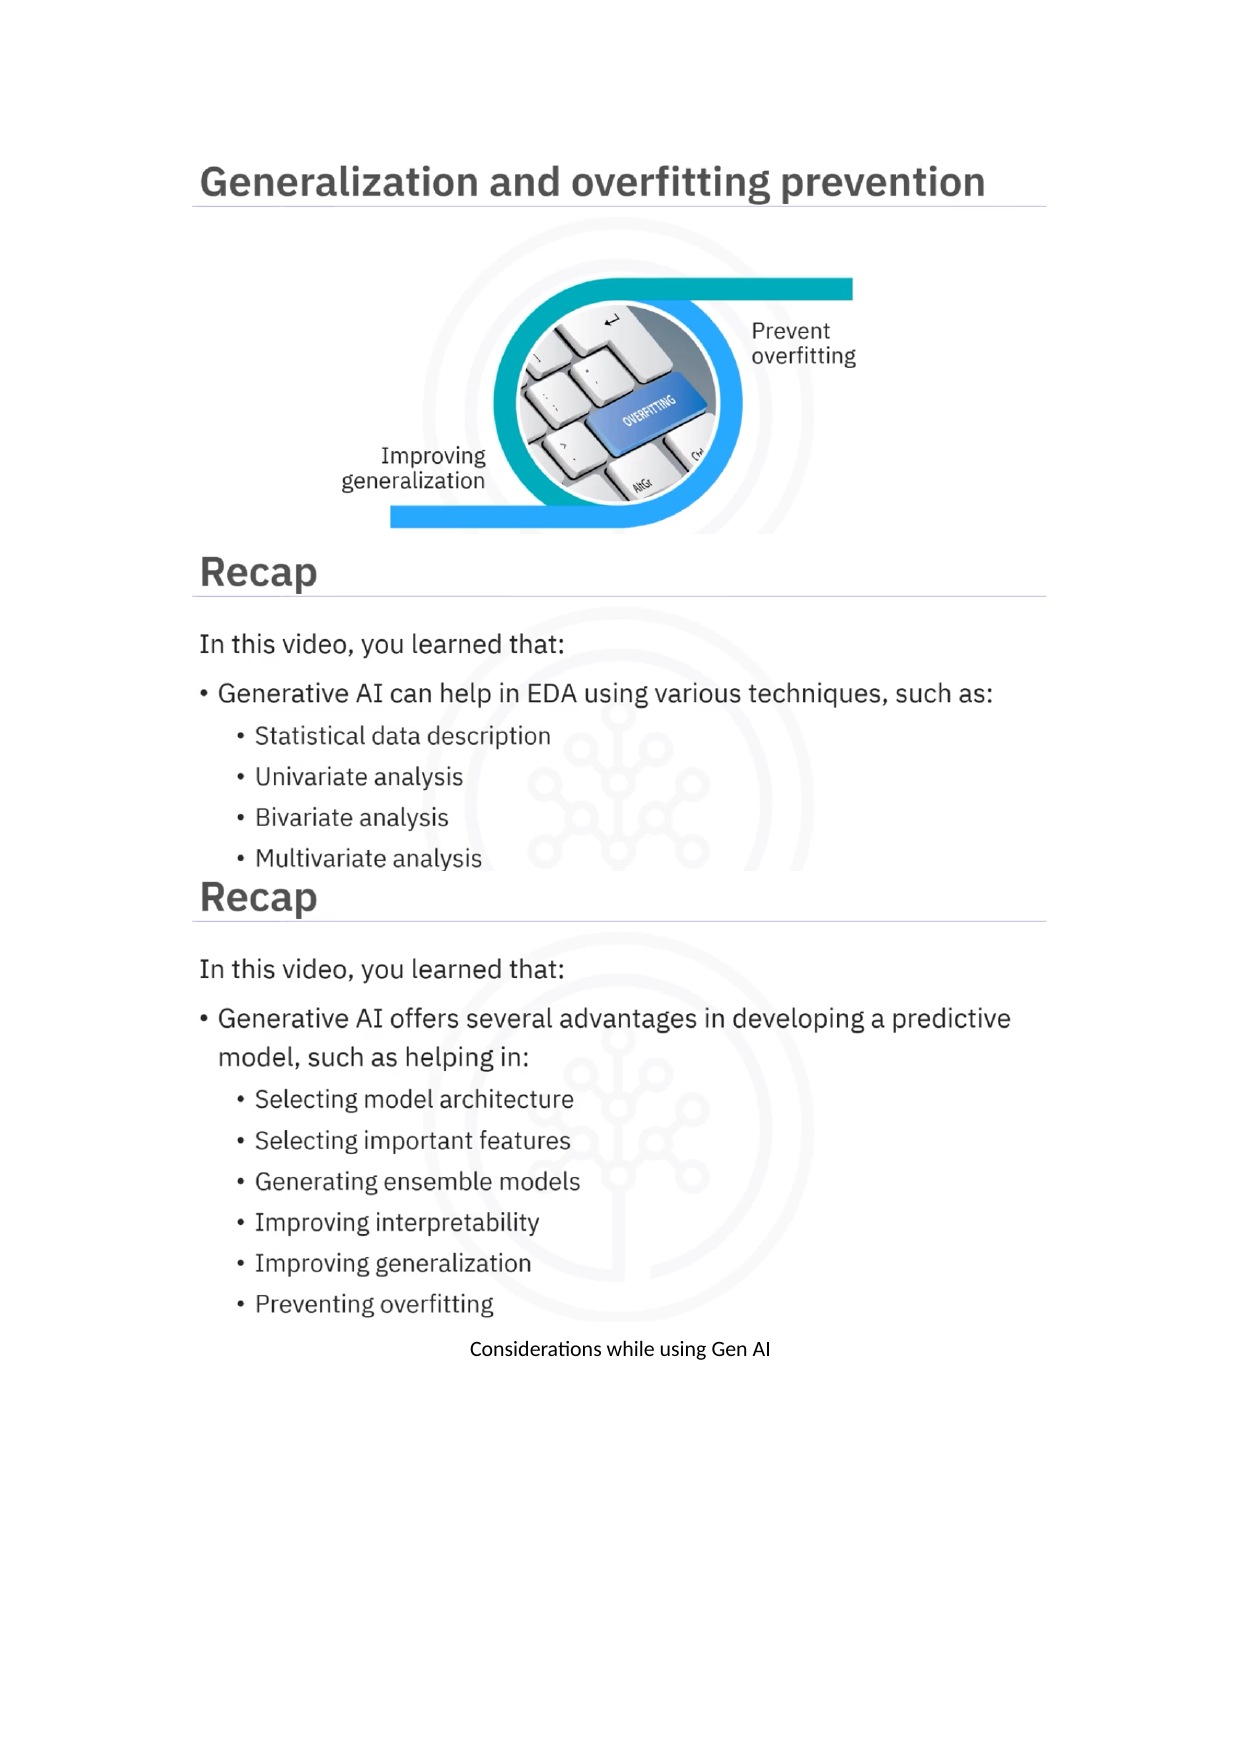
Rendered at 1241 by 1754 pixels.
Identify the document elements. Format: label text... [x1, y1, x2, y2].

picture [187, 877, 1051, 1322]
picture [187, 162, 1051, 534]
picture [187, 552, 1051, 871]
list Considerations while using Gen AI [187, 1332, 1053, 1364]
